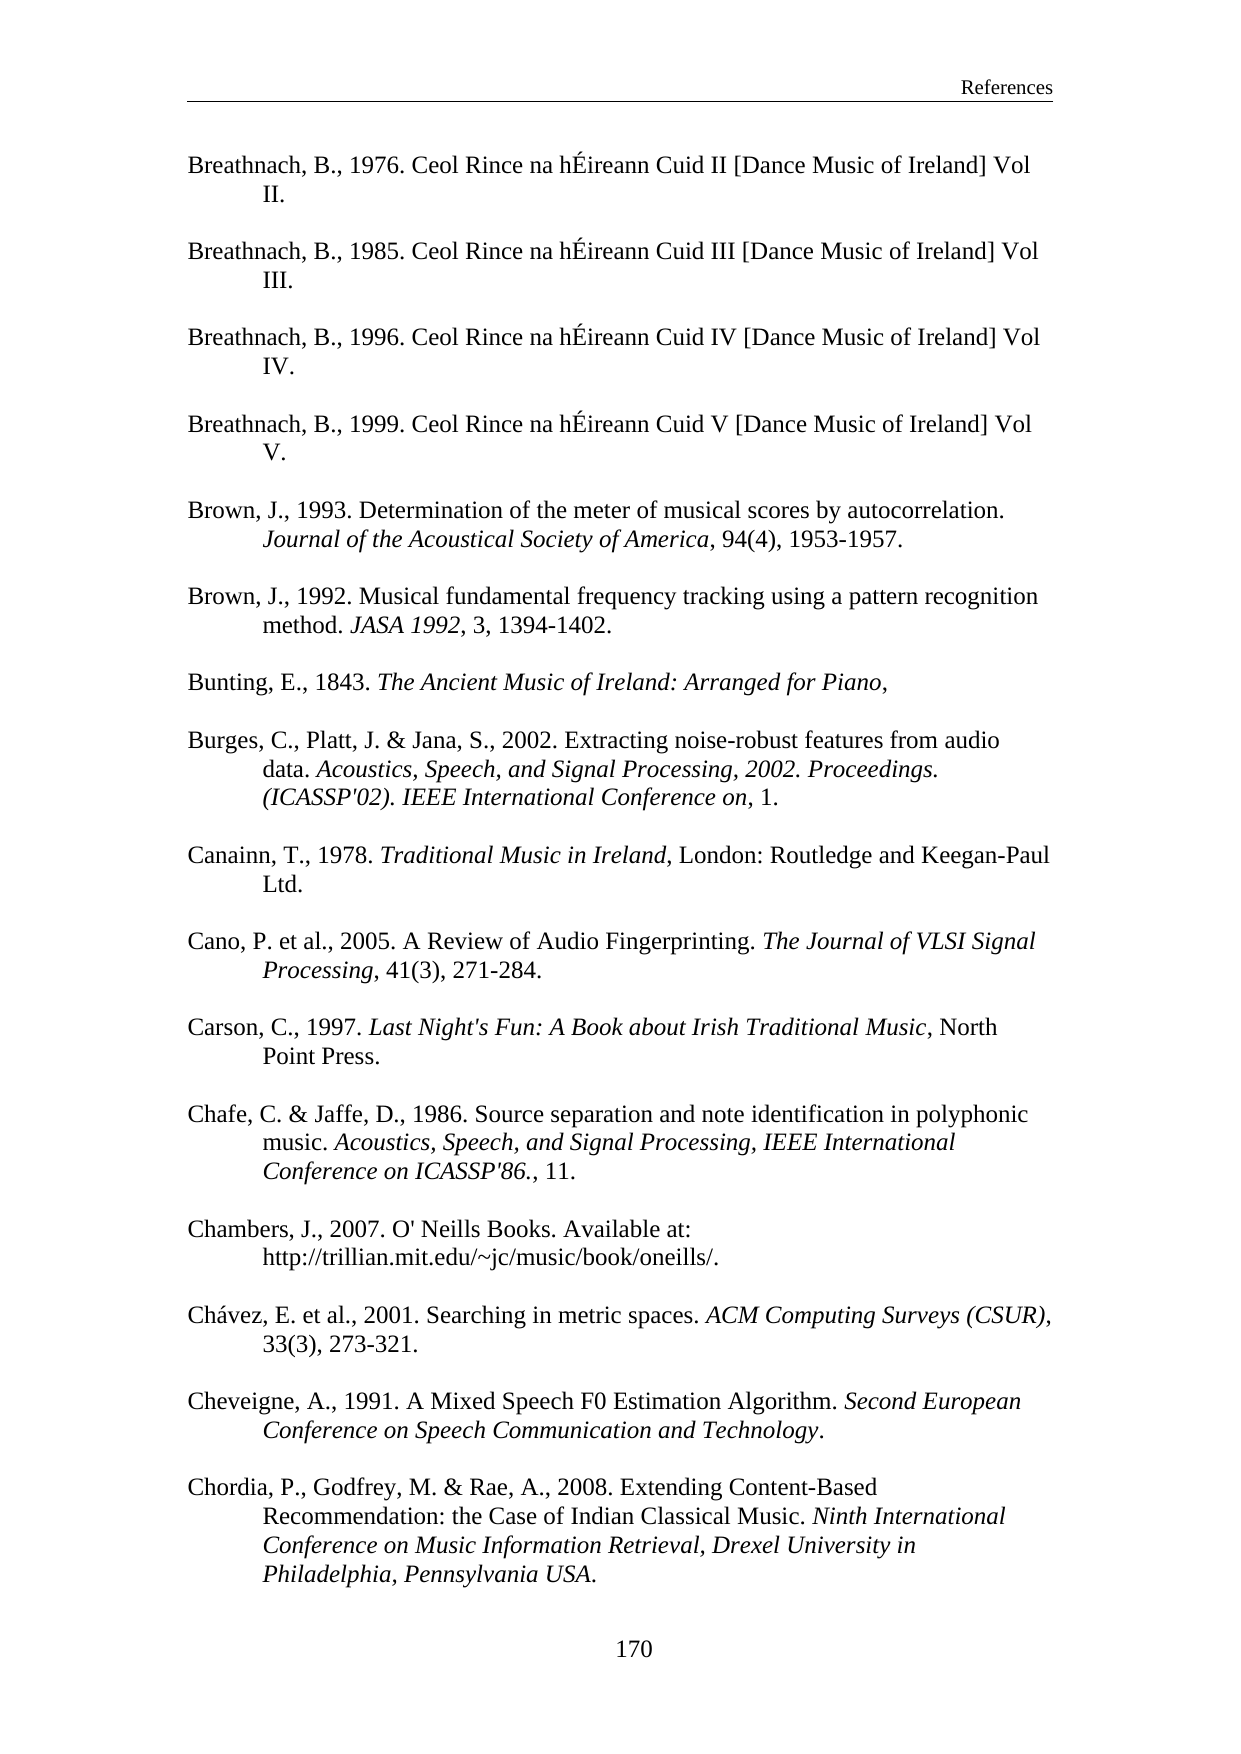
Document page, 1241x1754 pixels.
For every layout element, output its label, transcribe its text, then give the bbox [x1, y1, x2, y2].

text Bunting, E., 1843. The Ancient Music of Ireland: Arranged for Piano, [187, 667, 1053, 696]
text Breathnach, B., 1985. Ceol Rince na hÉireann Cuid III [Dance Music of Ireland] Vol III. [187, 236, 1053, 294]
text Carson, C., 1997. Last Night's Fun: A Book about Irish Traditional Music, North Point Press. [187, 1012, 1053, 1070]
text Breathnach, B., 1976. Ceol Rince na hÉireann Cuid II [Dance Music of Ireland] Vol II. [187, 150, 1053, 207]
text Burges, C., Platt, J. & Jana, S., 2002. Extracting noise-robust features from audio data. Acoustics, Speech, and Signal Processing, 2002. Proceedings.(ICASSP'02). IEEE International Conference on, 1. [187, 725, 1053, 811]
text Breathnach, B., 1996. Ceol Rince na hÉireann Cuid IV [Dance Music of Ireland] Vol IV. [187, 322, 1053, 380]
text Breathnach, B., 1999. Ceol Rince na hÉireann Cuid V [Dance Music of Ireland] Vol V. [187, 409, 1053, 466]
text Brown, J., 1992. Musical fundamental frequency tracking using a pattern recognition method. JASA 1992, 3, 1394-1402. [187, 581, 1053, 639]
text Chambers, J., 2007. O' Neills Books. Available at: http://trillian.mit.edu/~jc/music/book/oneills/. [187, 1214, 1053, 1271]
text Chávez, E. et al., 2001. Searching in metric spaces. ACM Computing Surveys (CSUR), 33(3), 273-321. [187, 1300, 1053, 1357]
text Chafe, C. & Jaffe, D., 1986. Source separation and note identification in polyphonic music. Acoustics, Speech, and Signal Processing, IEEE International Conference on ICASSP'86., 11. [187, 1099, 1053, 1185]
text Canainn, T., 1978. Traditional Music in Ireland, London: Routledge and Keegan-Paul Ltd. [187, 840, 1053, 897]
text Cano, P. et al., 2005. A Review of Audio Fingerprinting. The Journal of VLSI Signal Processing, 41(3), 271-284. [187, 926, 1053, 984]
text Cheveigne, A., 1991. A Mixed Speech F0 Estimation Algorithm. Second European Conference on Speech Communication and Technology. [187, 1386, 1053, 1444]
text Chordia, P., Godfrey, M. & Rae, A., 2008. Extending Content-Based Recommendation: the Case of Indian Classical Music. Ninth International Conference on Music Information Retrieval, Drexel University in Philadelphia, Pennsylvania USA. [187, 1472, 1053, 1587]
text Brown, J., 1993. Determination of the meter of musical scores by autocorrelation. Journal of the Acoustical Society of America, 94(4), 1953-1957. [187, 495, 1053, 552]
